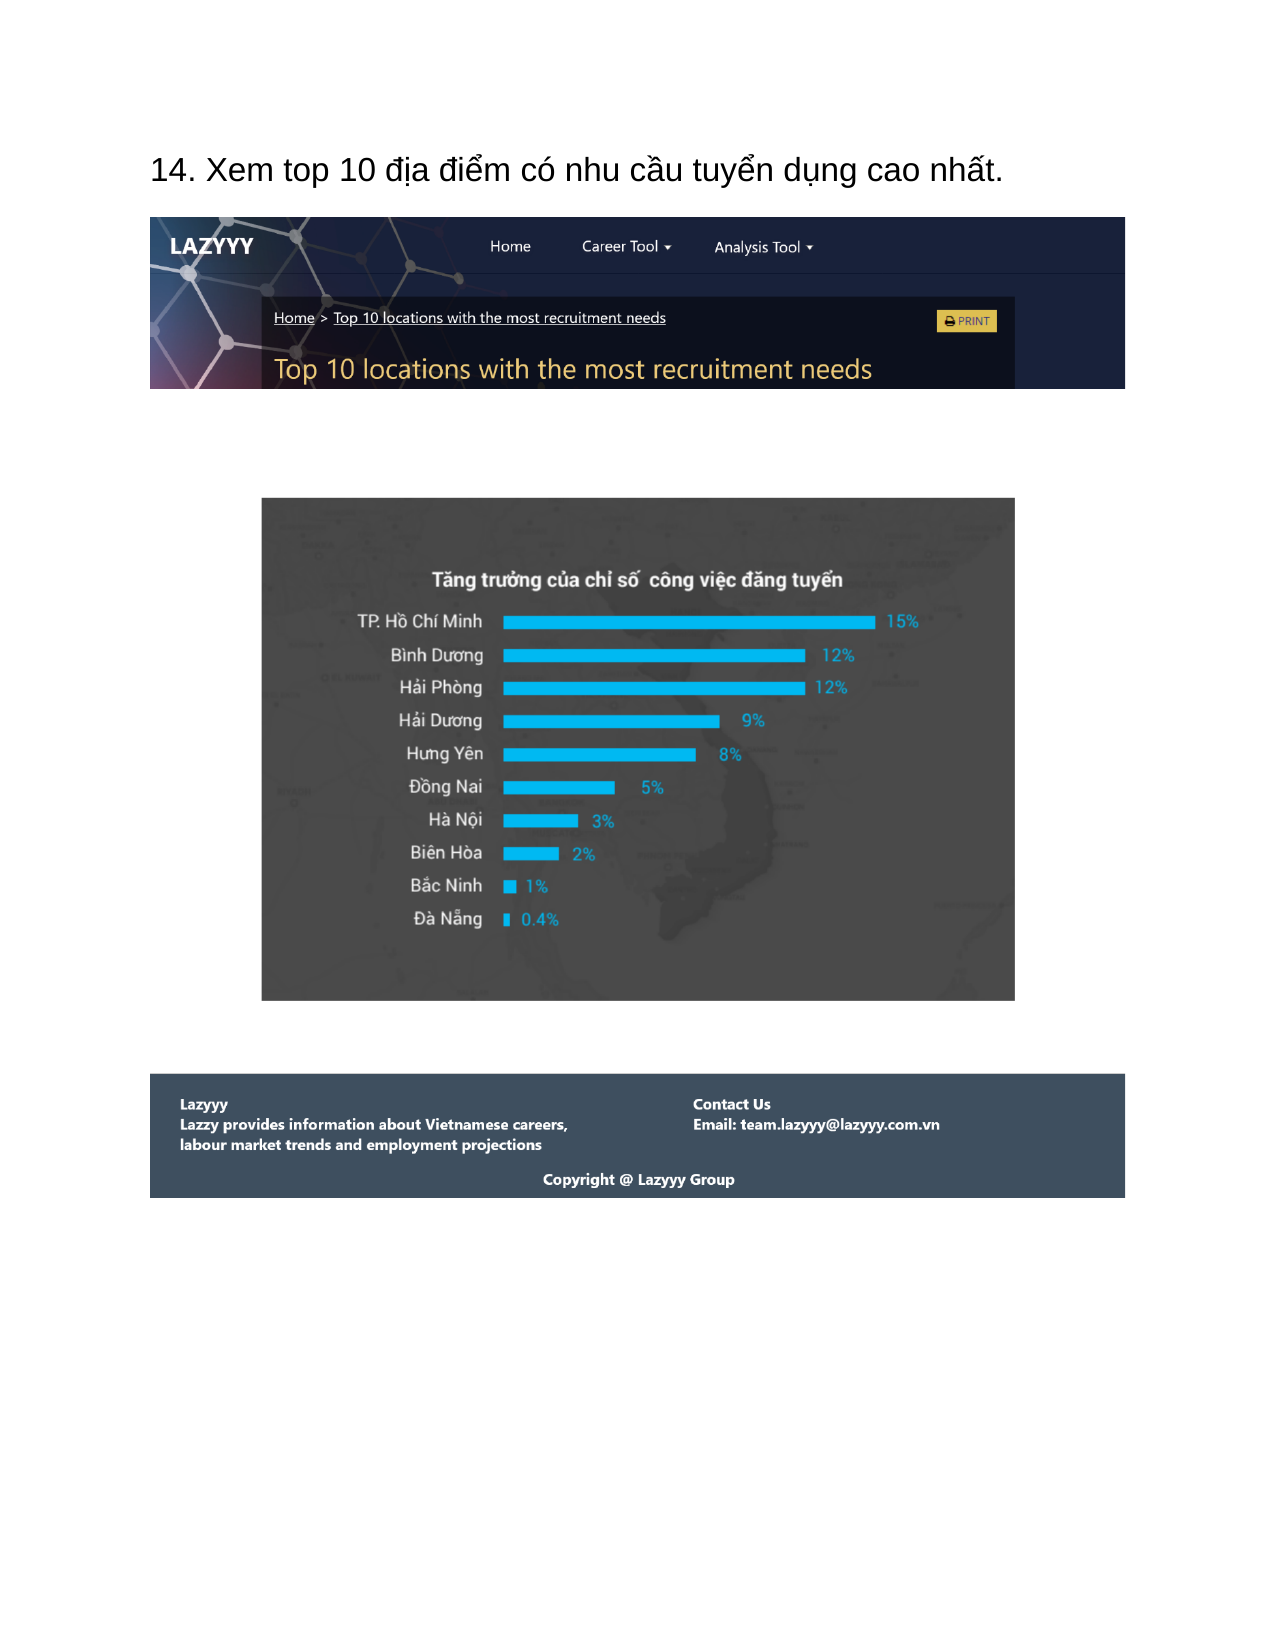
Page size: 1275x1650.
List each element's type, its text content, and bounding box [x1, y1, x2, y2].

subtitle 14. Xem top 10 địa điểm có nhu cầu tuyển dụng cao nhất. [150, 150, 1125, 188]
picture [150, 217, 1125, 1198]
